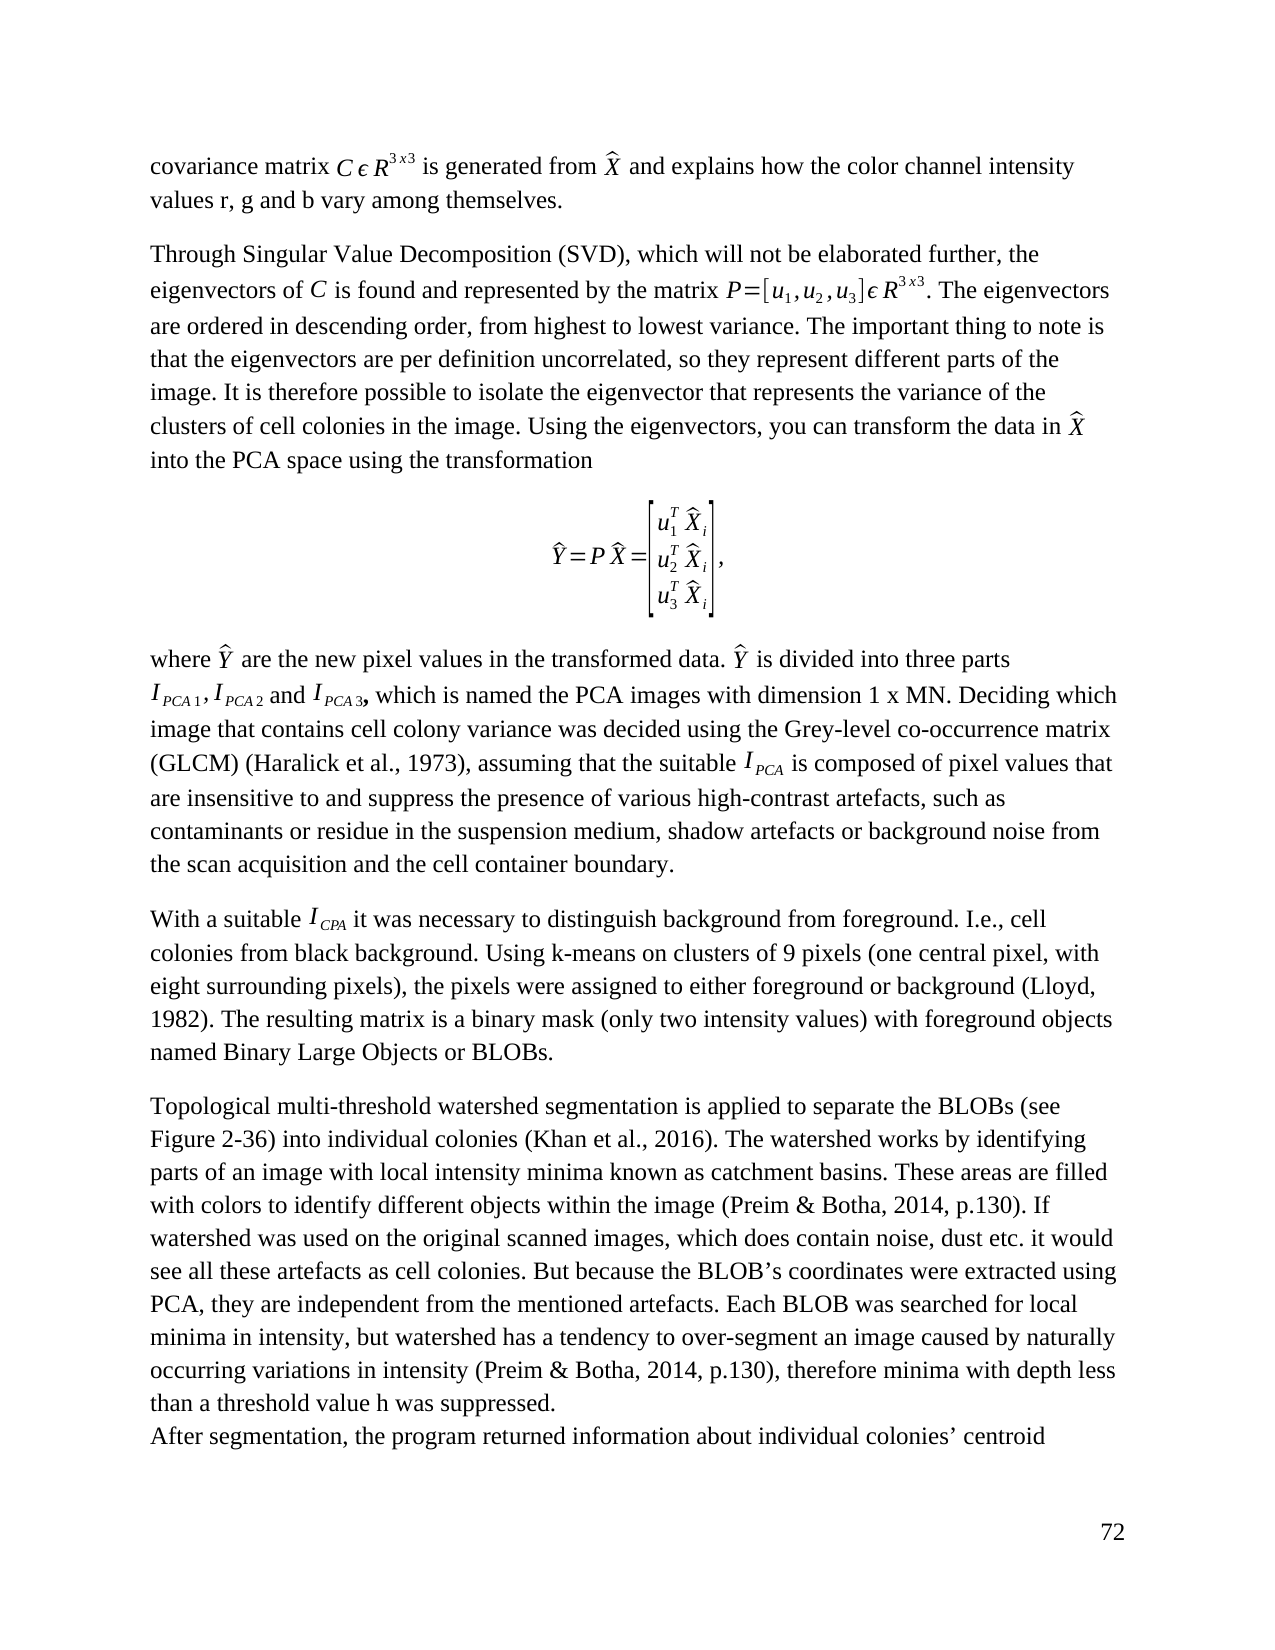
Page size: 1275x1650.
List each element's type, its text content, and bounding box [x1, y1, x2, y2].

text where are the new pixel values in the transformed data. is divided into three parts and , which is named the PCA images with dimension 1 x MN. Deciding which image that contains cell colony variance was decided using the Grey-level co-occurrence matrix (GLCM) (Haralick et al., 1973), assuming that the suitable is composed of pixel values that are insensitive to and suppress the presence of various high-contrast artefacts, such as contaminants or residue in the suspension medium, shadow artefacts or background noise from the scan acquisition and the cell container boundary. [150, 644, 1125, 877]
text Through Singular Value Decomposition (SVD), which will not be elaborated further, the eigenvectors of is found and represented by the matrix . The eigenvectors are ordered in descending order, from highest to lowest variance. The important thing to note is that the eigenvectors are per definition uncorrelated, so they represent different parts of the image. It is therefore possible to isolate the eigenvector that represents the variance of the clusters of cell colonies in the image. Using the eigenvectors, you can transform the data in into the PCA space using the transformation [150, 239, 1125, 474]
text With a suitable it was necessary to distinguish background from foreground. I.e., cell colonies from black background. Using k-means on clusters of 9 pixels (one central pixel, with eight surrounding pixels), the pixels were assigned to either foreground or background (Lloyd, 1982). The resulting matrix is a binary mask (only two intensity values) with foreground objects named Binary Large Objects or BLOBs. [150, 903, 1125, 1066]
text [150, 1091, 1125, 1450]
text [150, 150, 1125, 214]
